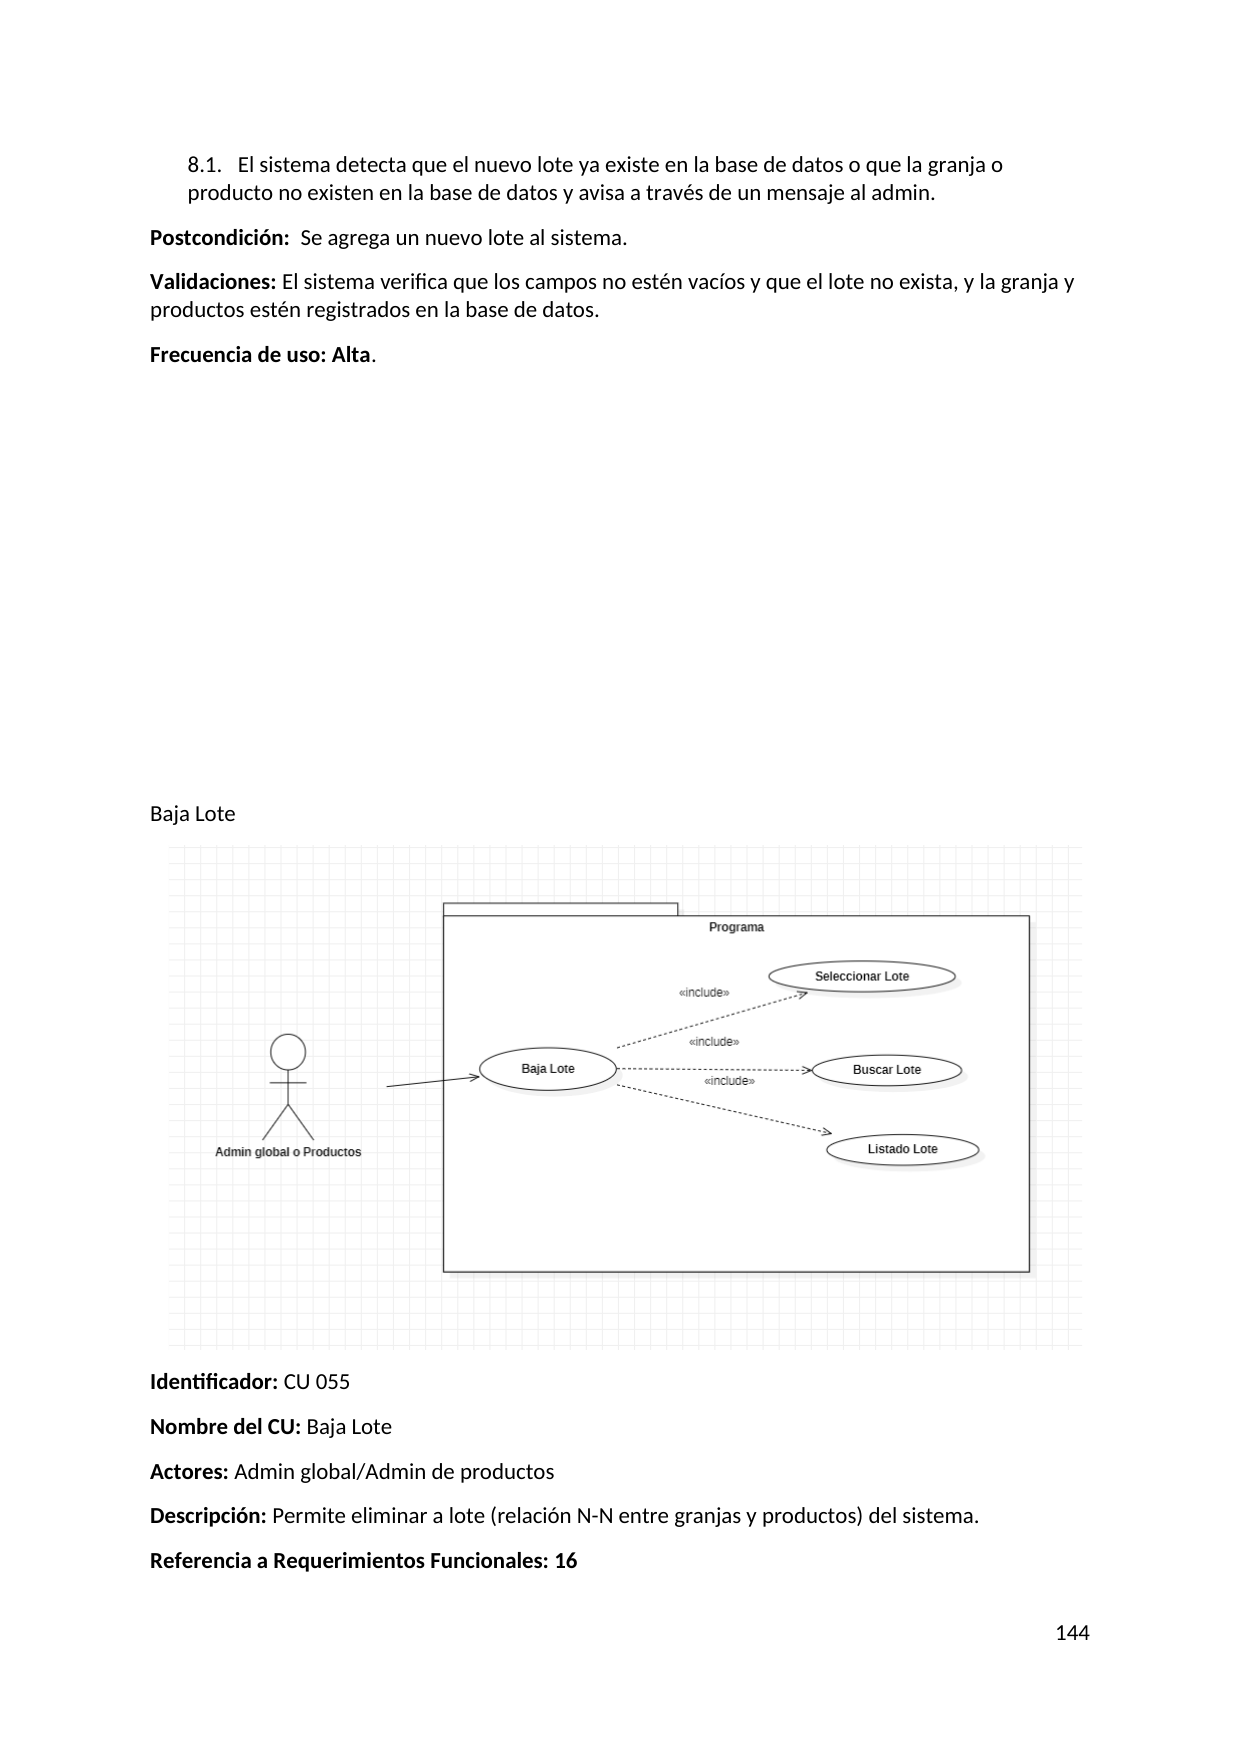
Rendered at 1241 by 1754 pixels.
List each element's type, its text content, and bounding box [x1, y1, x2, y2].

text Frecuencia de uso: Alta. [150, 340, 1090, 368]
text Identificador: CU 055 [150, 1367, 1090, 1396]
text Nombre del CU: Baja Lote [150, 1412, 1090, 1440]
text Referencia a Requerimientos Funcionales: 16 [150, 1546, 1090, 1574]
text Descripción: Permite eliminar a lote (relación N-N entre granjas y productos) del sistema. [150, 1502, 1090, 1529]
text Validaciones: El sistema verifica que los campos no estén vacíos y que el lote no exista, y la granja y productos estén registrados en la base de datos. [150, 267, 1090, 323]
text Actores: Admin global/Admin de productos [150, 1457, 1090, 1485]
text Baja Lote [150, 799, 1090, 827]
text Postcondición: Se agrega un nuevo lote al sistema. [150, 223, 1090, 251]
text 8.1. El sistema detecta que el nuevo lote ya existe en la base de datos o que la granja o producto no existen en la base de datos y avisa a través de un mensaje al admin. [187, 150, 1090, 206]
